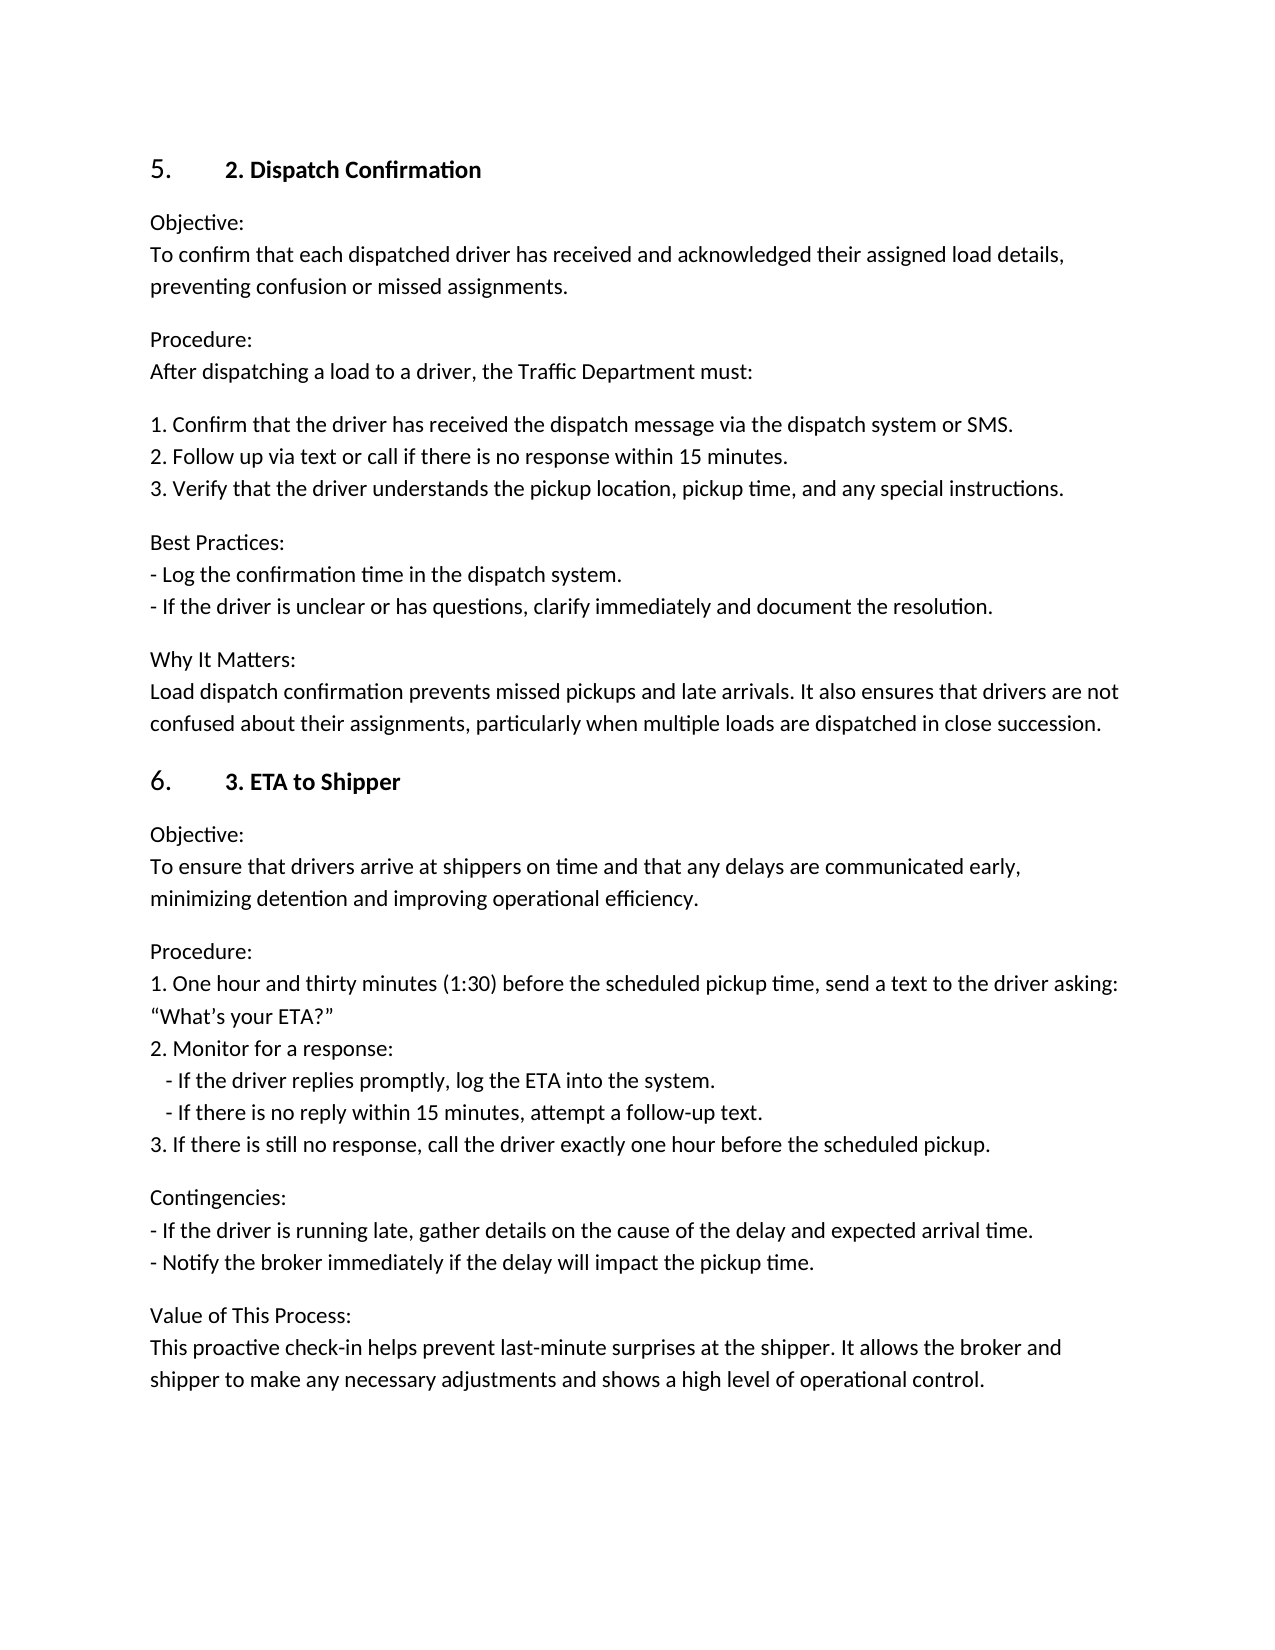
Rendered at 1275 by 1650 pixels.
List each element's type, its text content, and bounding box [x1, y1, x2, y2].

text Value of This Process: This proactive check-in helps prevent last-minute surprises at the shipper. It allows the broker and shipper to make any necessary adjustments and shows a high level of operational control. [150, 1301, 1125, 1393]
subtitle 2. Dispatch Confirmation [150, 150, 1125, 186]
text 1. Confirm that the driver has received the dispatch message via the dispatch system or SMS. 2. Follow up via text or call if there is no response within 15 minutes. 3. Verify that the driver understands the pickup location, pickup time, and any special instructions. [150, 410, 1125, 503]
text Best Practices: - Log the confirmation time in the dispatch system. - If the driver is unclear or has questions, clarify immediately and document the resolution. [150, 528, 1125, 620]
text Objective: To ensure that drivers arrive at shippers on time and that any delays are communicated early, minimizing detention and improving operational efficiency. [150, 820, 1125, 912]
text Objective: To confirm that each dispatched driver has received and acknowledged their assigned load details, preventing confusion or missed assignments. [150, 208, 1125, 300]
subtitle 3. ETA to Shipper [150, 762, 1125, 798]
text Contingencies: - If the driver is running late, gather details on the cause of the delay and expected arrival time. - Notify the broker immediately if the delay will impact the pickup time. [150, 1183, 1125, 1276]
text Procedure: After dispatching a load to a driver, the Traffic Department must: [150, 325, 1125, 385]
text Why It Matters: Load dispatch confirmation prevents missed pickups and late arrivals. It also ensures that drivers are not confused about their assignments, particularly when multiple loads are dispatched in close succession. [150, 645, 1125, 737]
text Procedure: 1. One hour and thirty minutes (1:30) before the scheduled pickup time, send a text to the driver asking: “What’s your ETA?” 2. Monitor for a response: - If the driver replies promptly, log the ETA into the system. - If there is no reply within 15 minutes, attempt a follow-up text. 3. If there is still no response, call the driver exactly one hour before the scheduled pickup. [150, 937, 1125, 1158]
